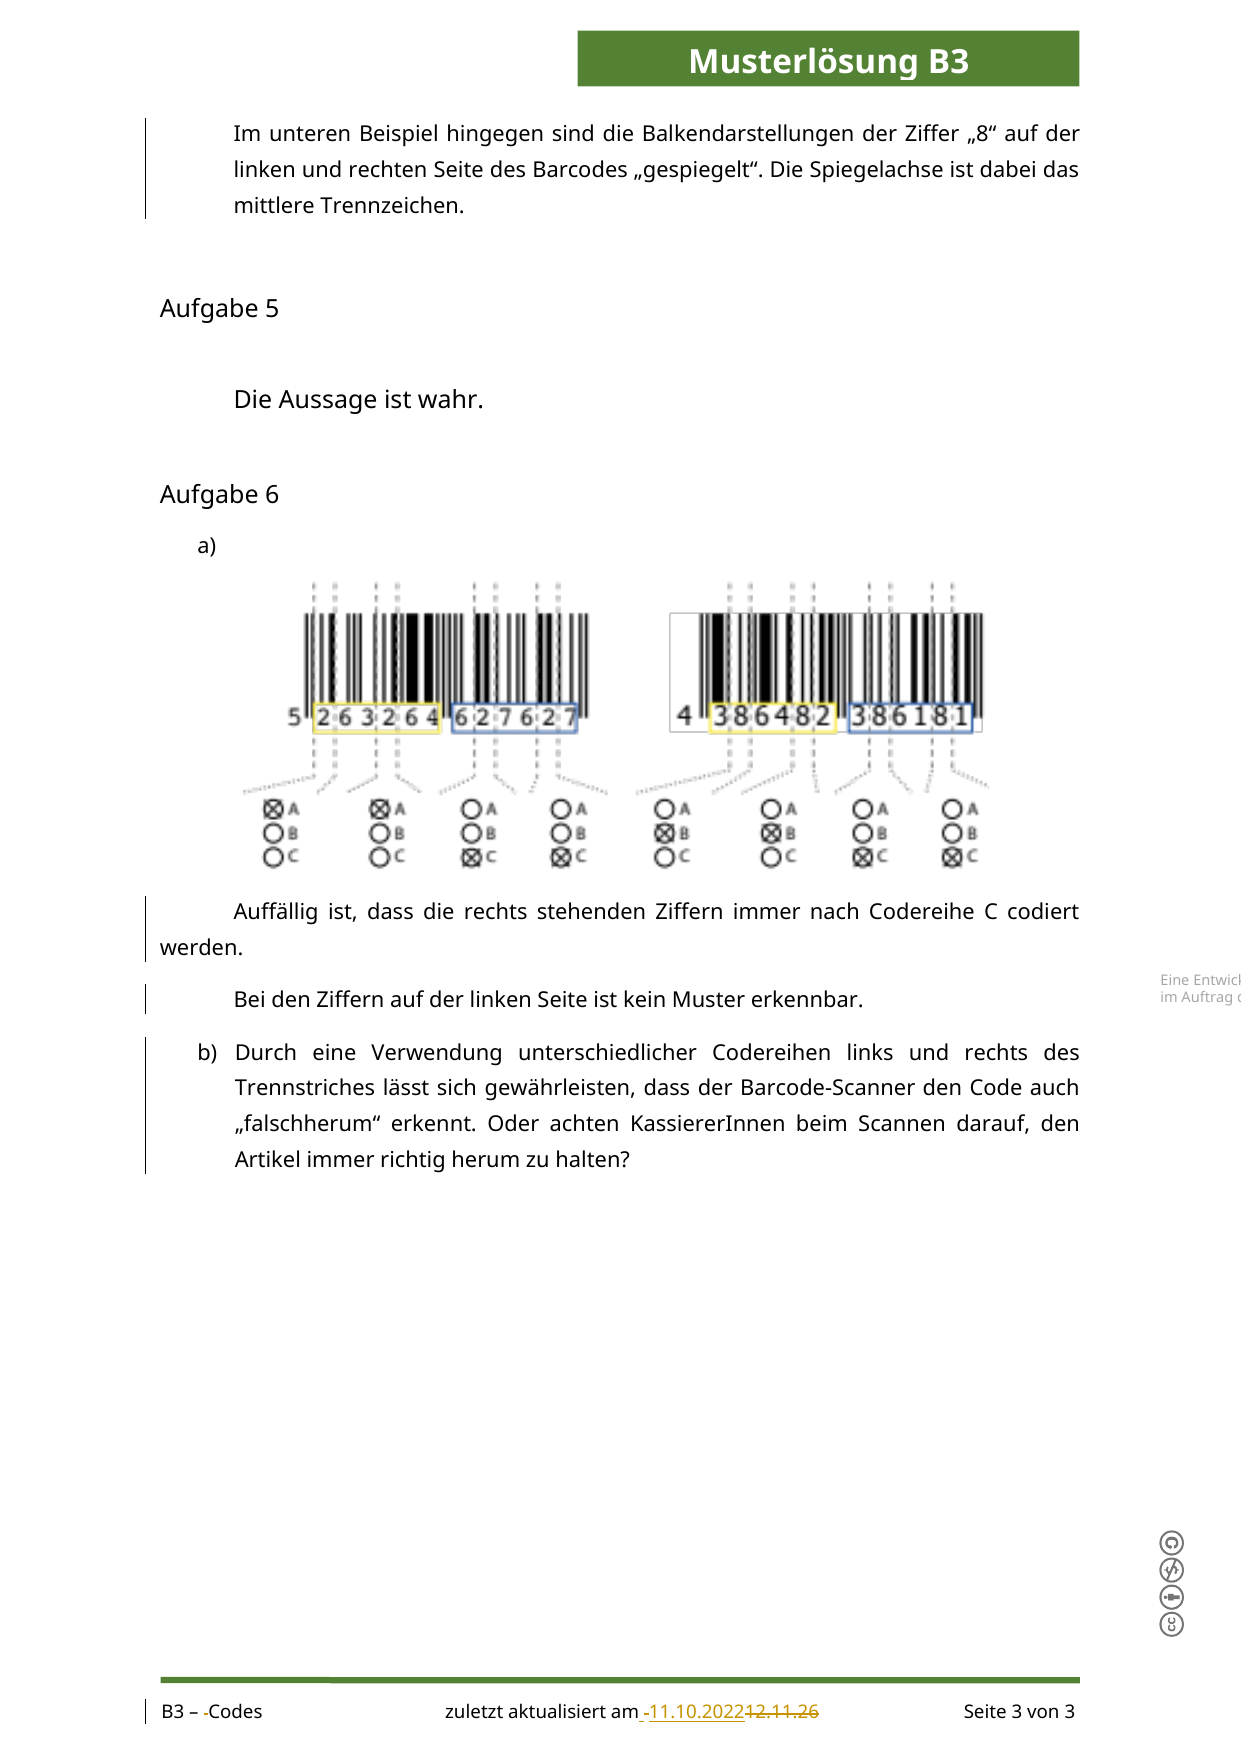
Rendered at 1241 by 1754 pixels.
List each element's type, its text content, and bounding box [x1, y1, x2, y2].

text Auffällig ist, dass die rechts stehenden Ziffern immer nach Codereihe C codiert werden. [159, 896, 1081, 962]
subtitle Aufgabe 6 [159, 477, 1081, 511]
text Aufgabe 5 [159, 291, 1081, 325]
text Im unteren Beispiel hingegen sind die Balkendarstellungen der Ziffer „8“ auf der linken und rechten Seite des Barcodes „gespiegelt“. Die Spiegelachse ist dabei das mittlere Trennzeichen. [233, 118, 1081, 219]
text Bei den Ziffern auf der linken Seite ist kein Muster erkennbar. [159, 984, 1081, 1014]
subtitle Die Aussage ist wahr. [159, 382, 1081, 416]
list Durch eine Verwendung unterschiedlicher Codereihen links und rechts des Trennstriches lässt sich gewährleisten, dass der Barcode-Scanner den Code auch „falschherum“ erkennt. Oder achten KassiererInnen beim Scannen darauf, den Artikel immer richtig herum zu halten? [197, 1037, 1081, 1174]
